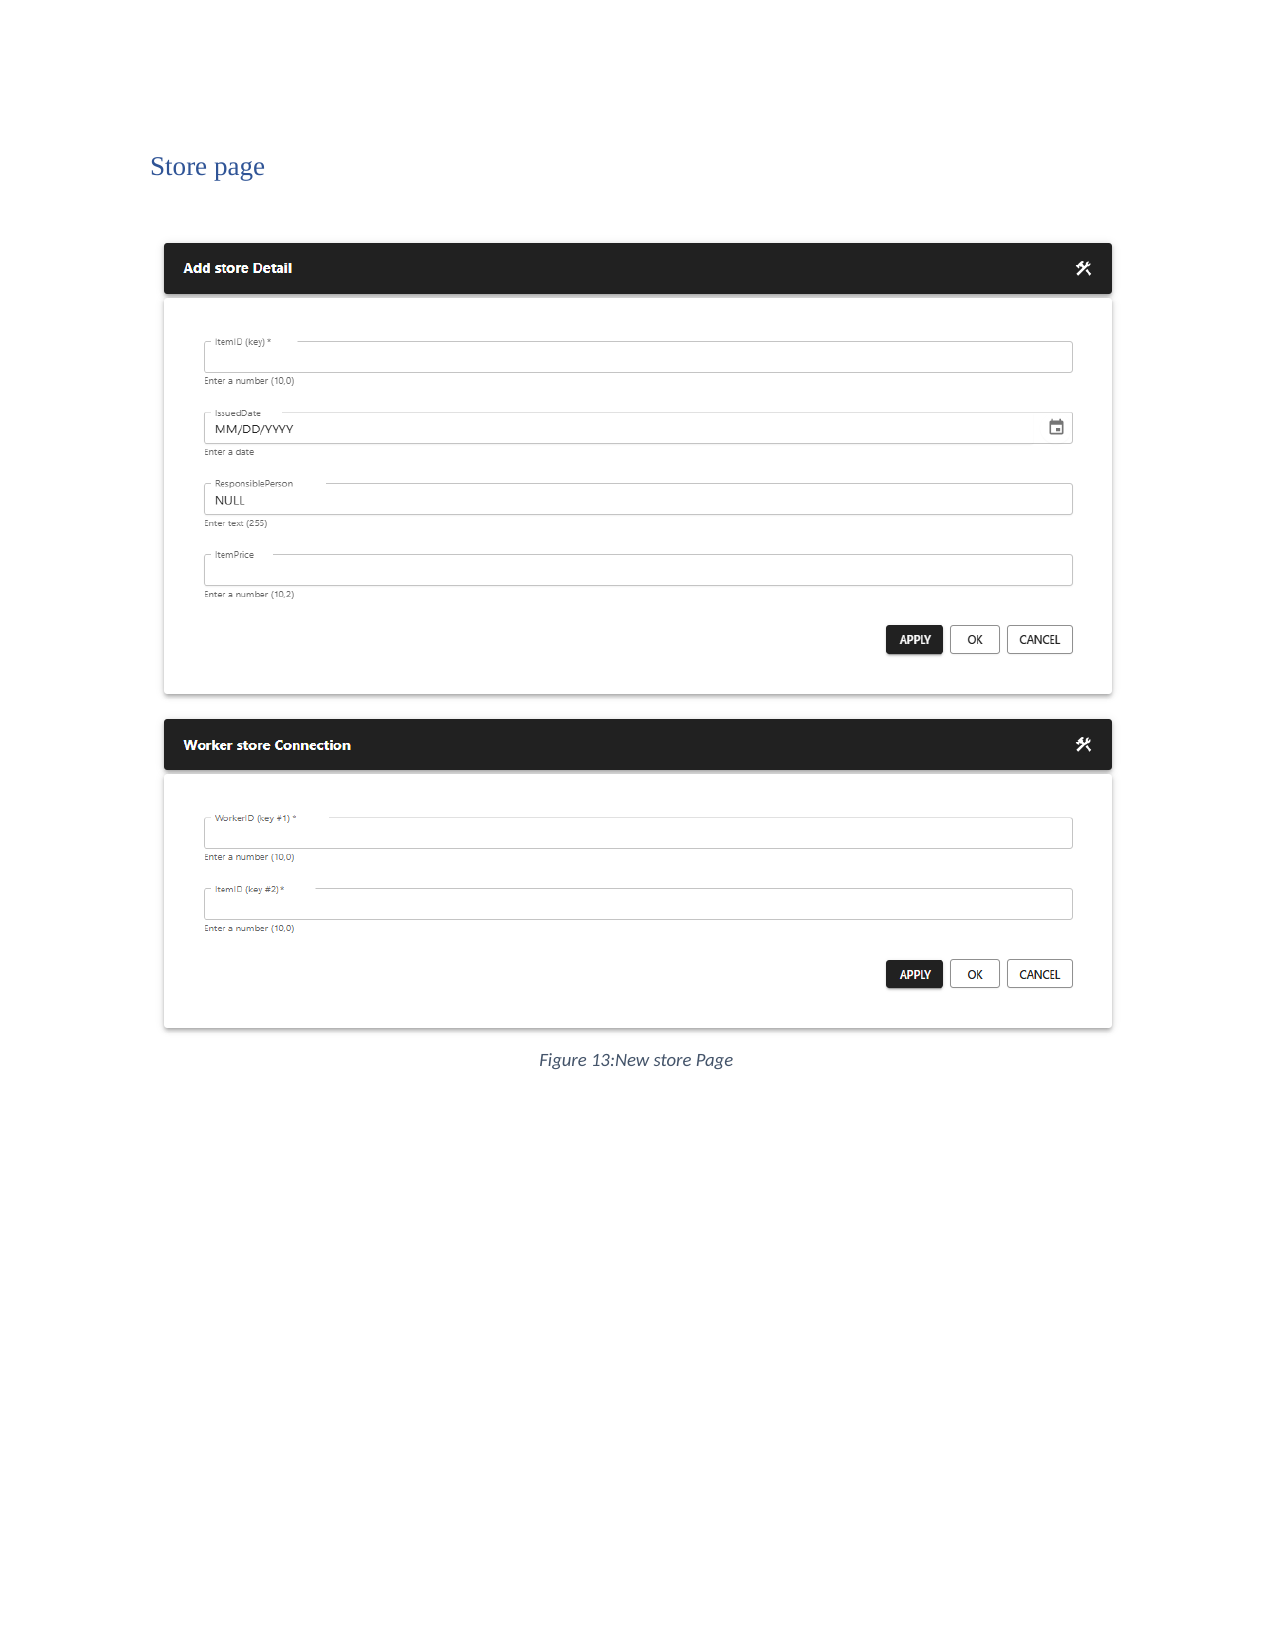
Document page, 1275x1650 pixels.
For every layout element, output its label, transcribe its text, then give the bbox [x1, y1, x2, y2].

picture [150, 228, 1124, 1039]
subtitle Store page [150, 150, 1125, 181]
